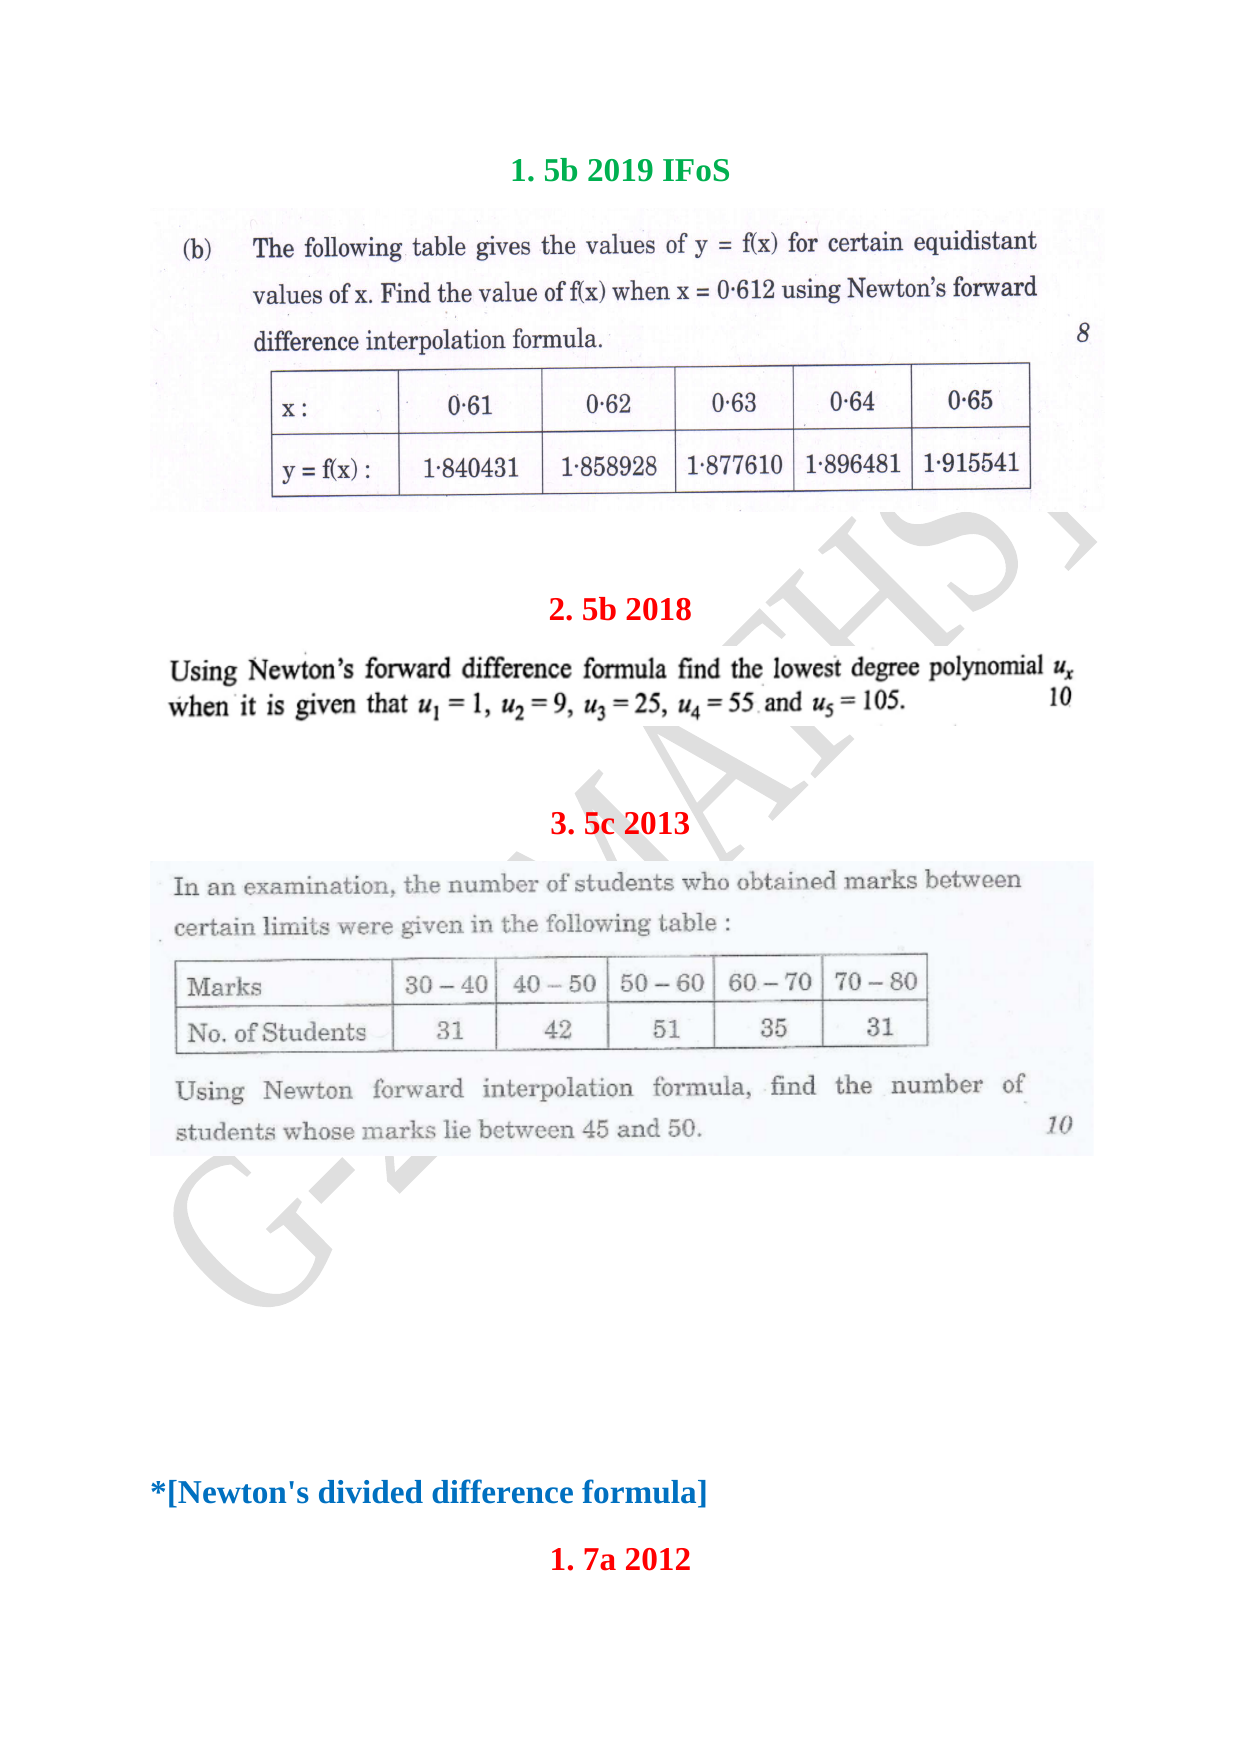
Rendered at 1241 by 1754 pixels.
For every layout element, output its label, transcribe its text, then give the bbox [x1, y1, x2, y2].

text 1. 7a 2012 [150, 1539, 1090, 1577]
text 1. 5b 2019 IFoS [150, 150, 1090, 188]
picture [150, 861, 1094, 1156]
picture [152, 646, 1089, 726]
text 2. 5b 2018 [150, 589, 1090, 627]
text *[Newton's divided difference formula] [150, 1472, 1090, 1511]
text 3. 5c 2013 [150, 803, 1090, 841]
